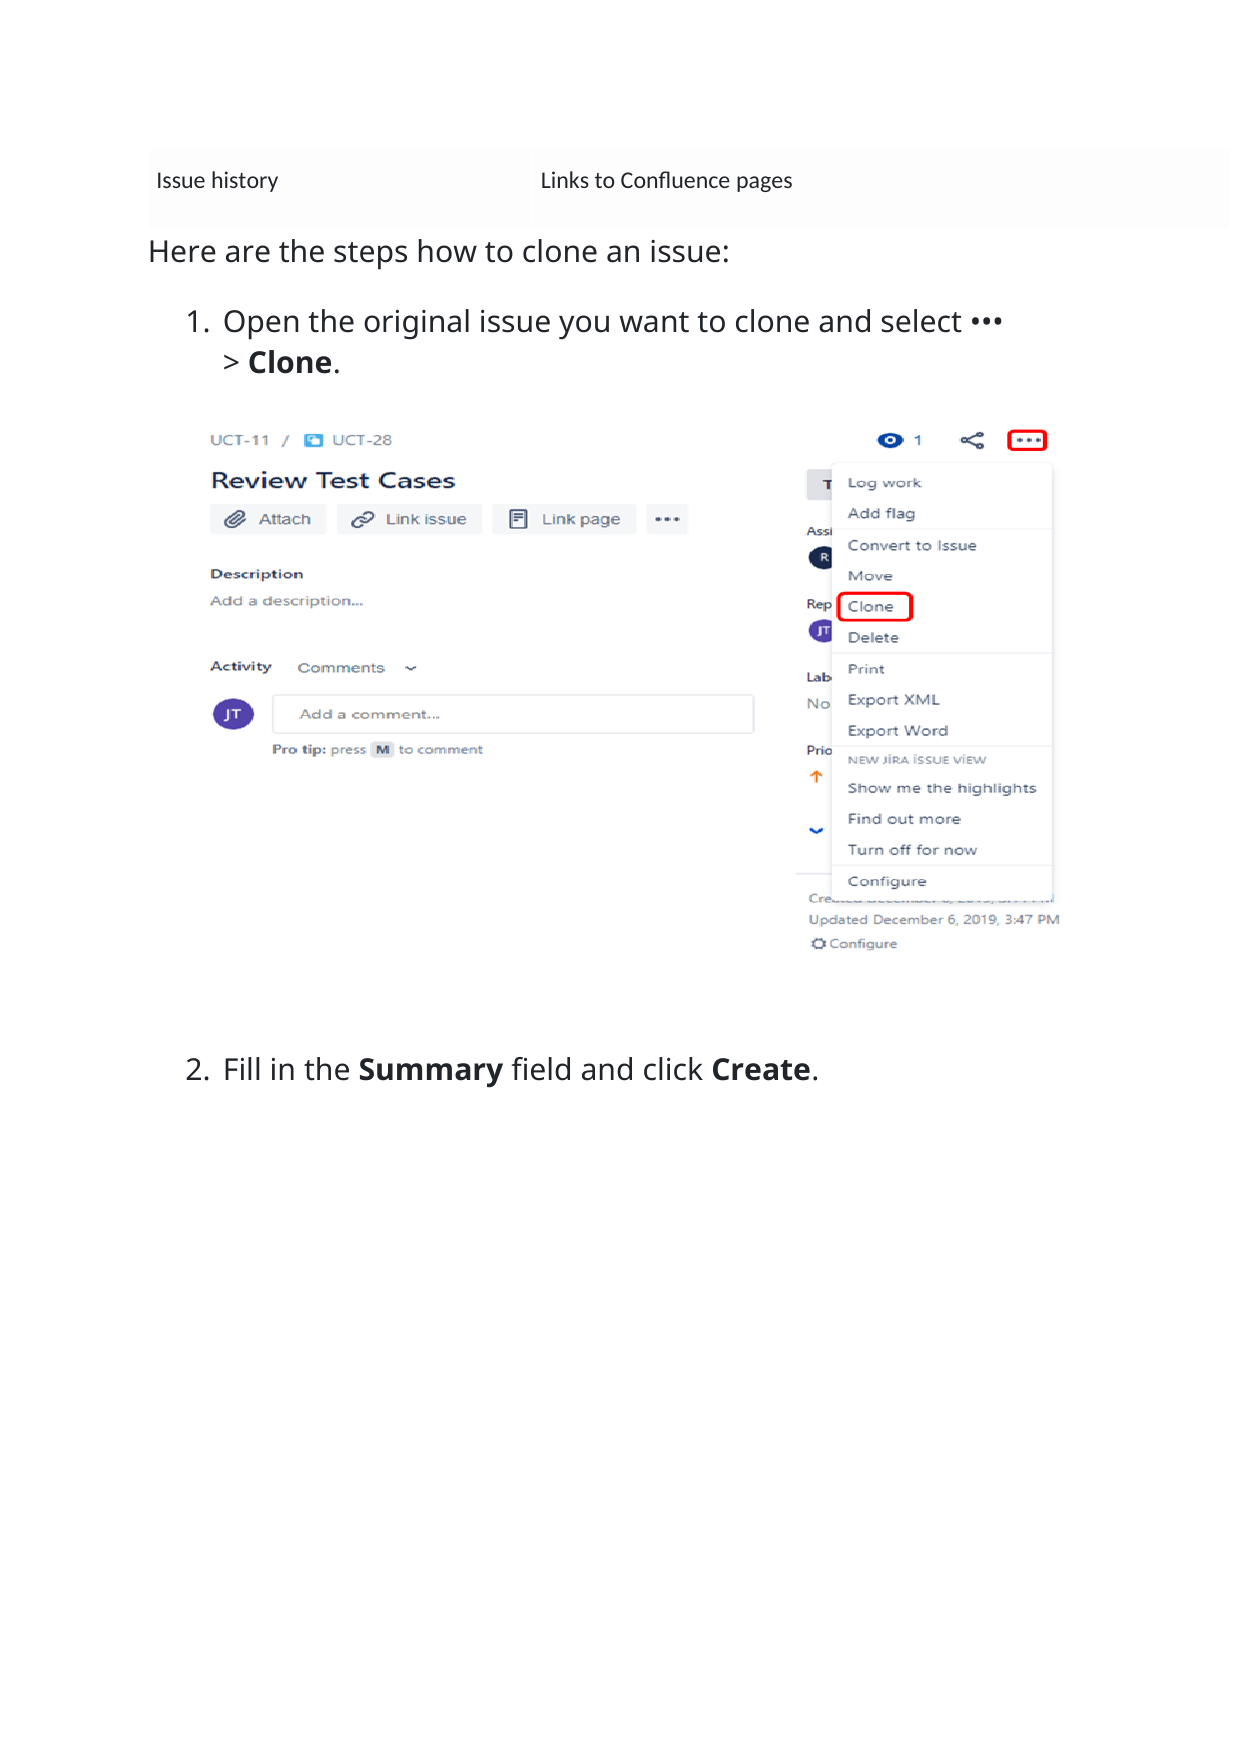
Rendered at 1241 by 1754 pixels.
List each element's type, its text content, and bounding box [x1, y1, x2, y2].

table_cell Links to Confluence pages [533, 149, 1229, 228]
text Here are the steps how to clone an issue: [148, 230, 1093, 271]
list Fill in the Summary field and click Create. [185, 1048, 1093, 1089]
table_cell Issue history [149, 149, 532, 228]
list Open the original issue you want to clone and select ••• > Clone. [185, 300, 1093, 383]
picture [169, 411, 1071, 973]
